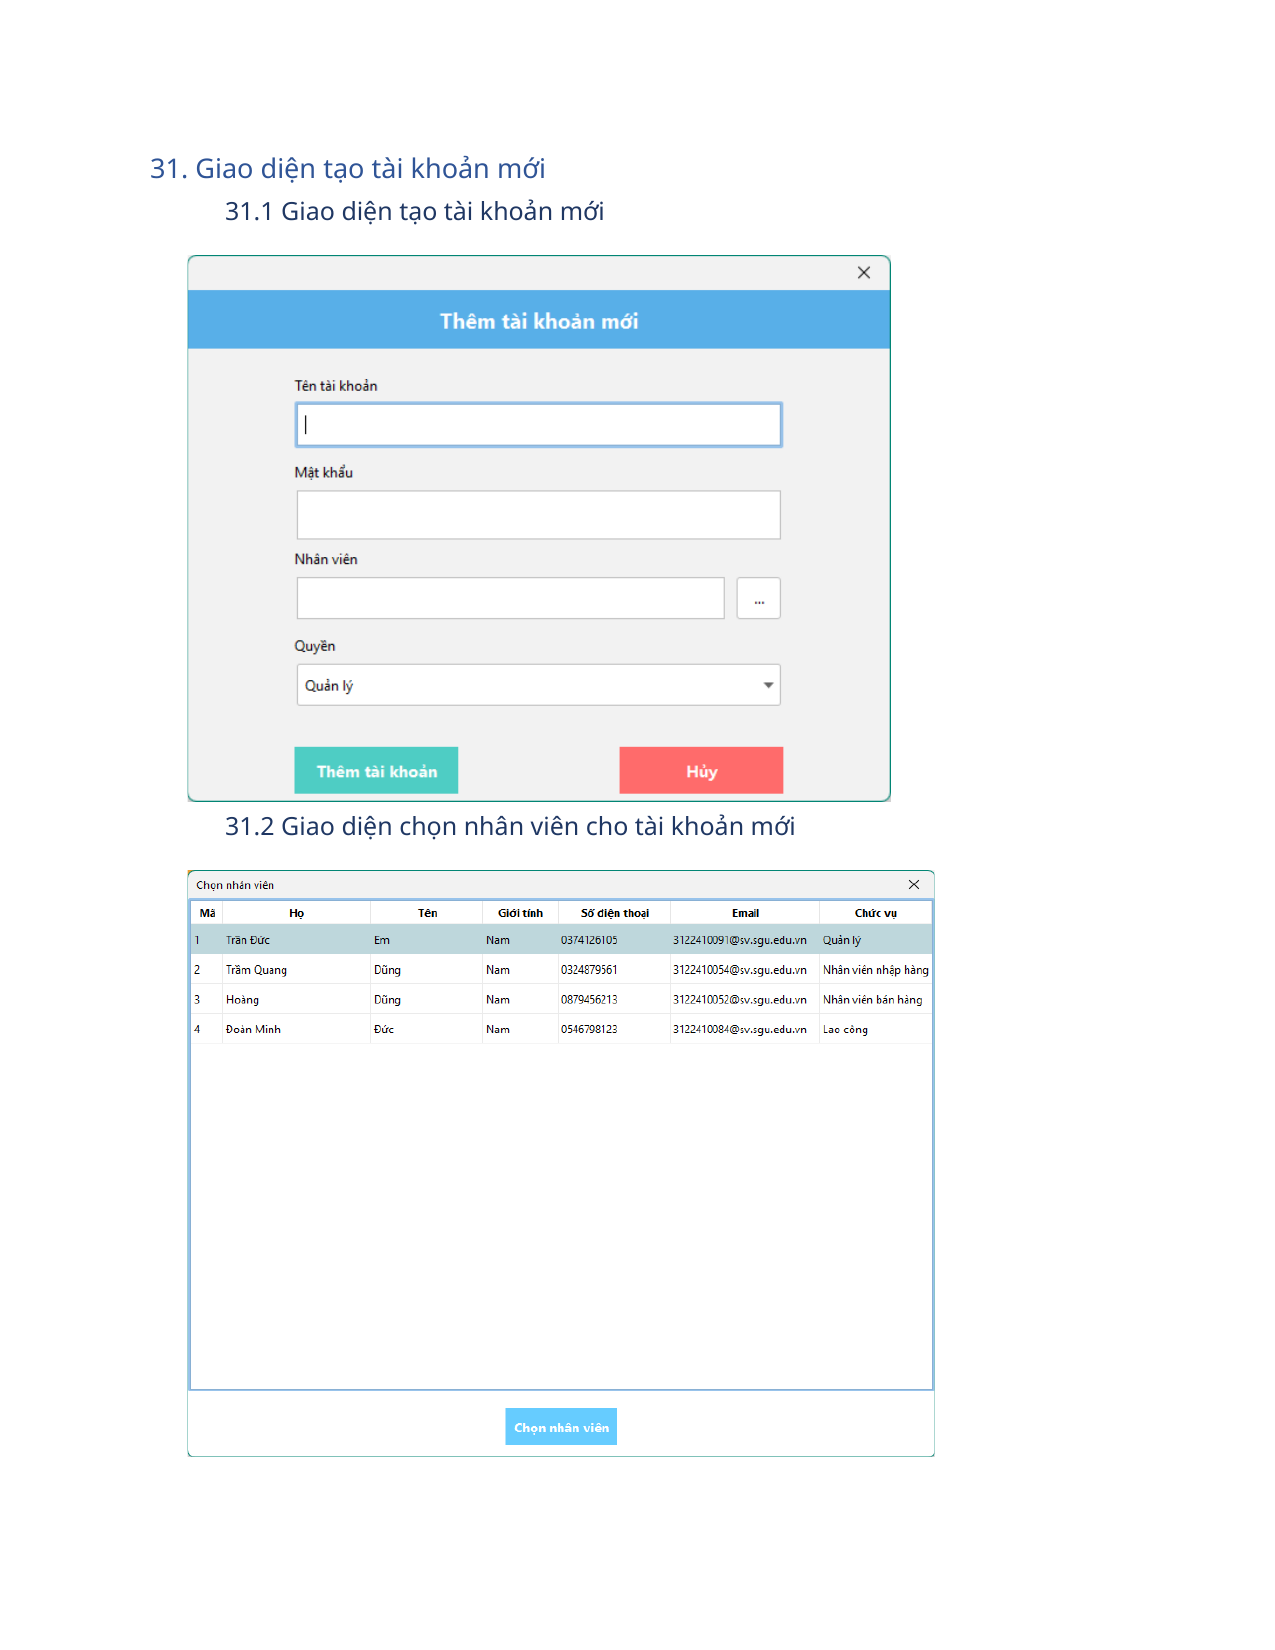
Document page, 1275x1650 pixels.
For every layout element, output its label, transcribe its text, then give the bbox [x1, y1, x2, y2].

picture [187, 255, 891, 802]
subtitle 31.1 Giao diện tạo tài khoản mới [150, 194, 1125, 228]
subtitle 31.2 Giao diện chọn nhân viên cho tài khoản mới [150, 809, 1125, 843]
picture [187, 870, 935, 1457]
subtitle 31. Giao diện tạo tài khoản mới [150, 150, 1125, 187]
